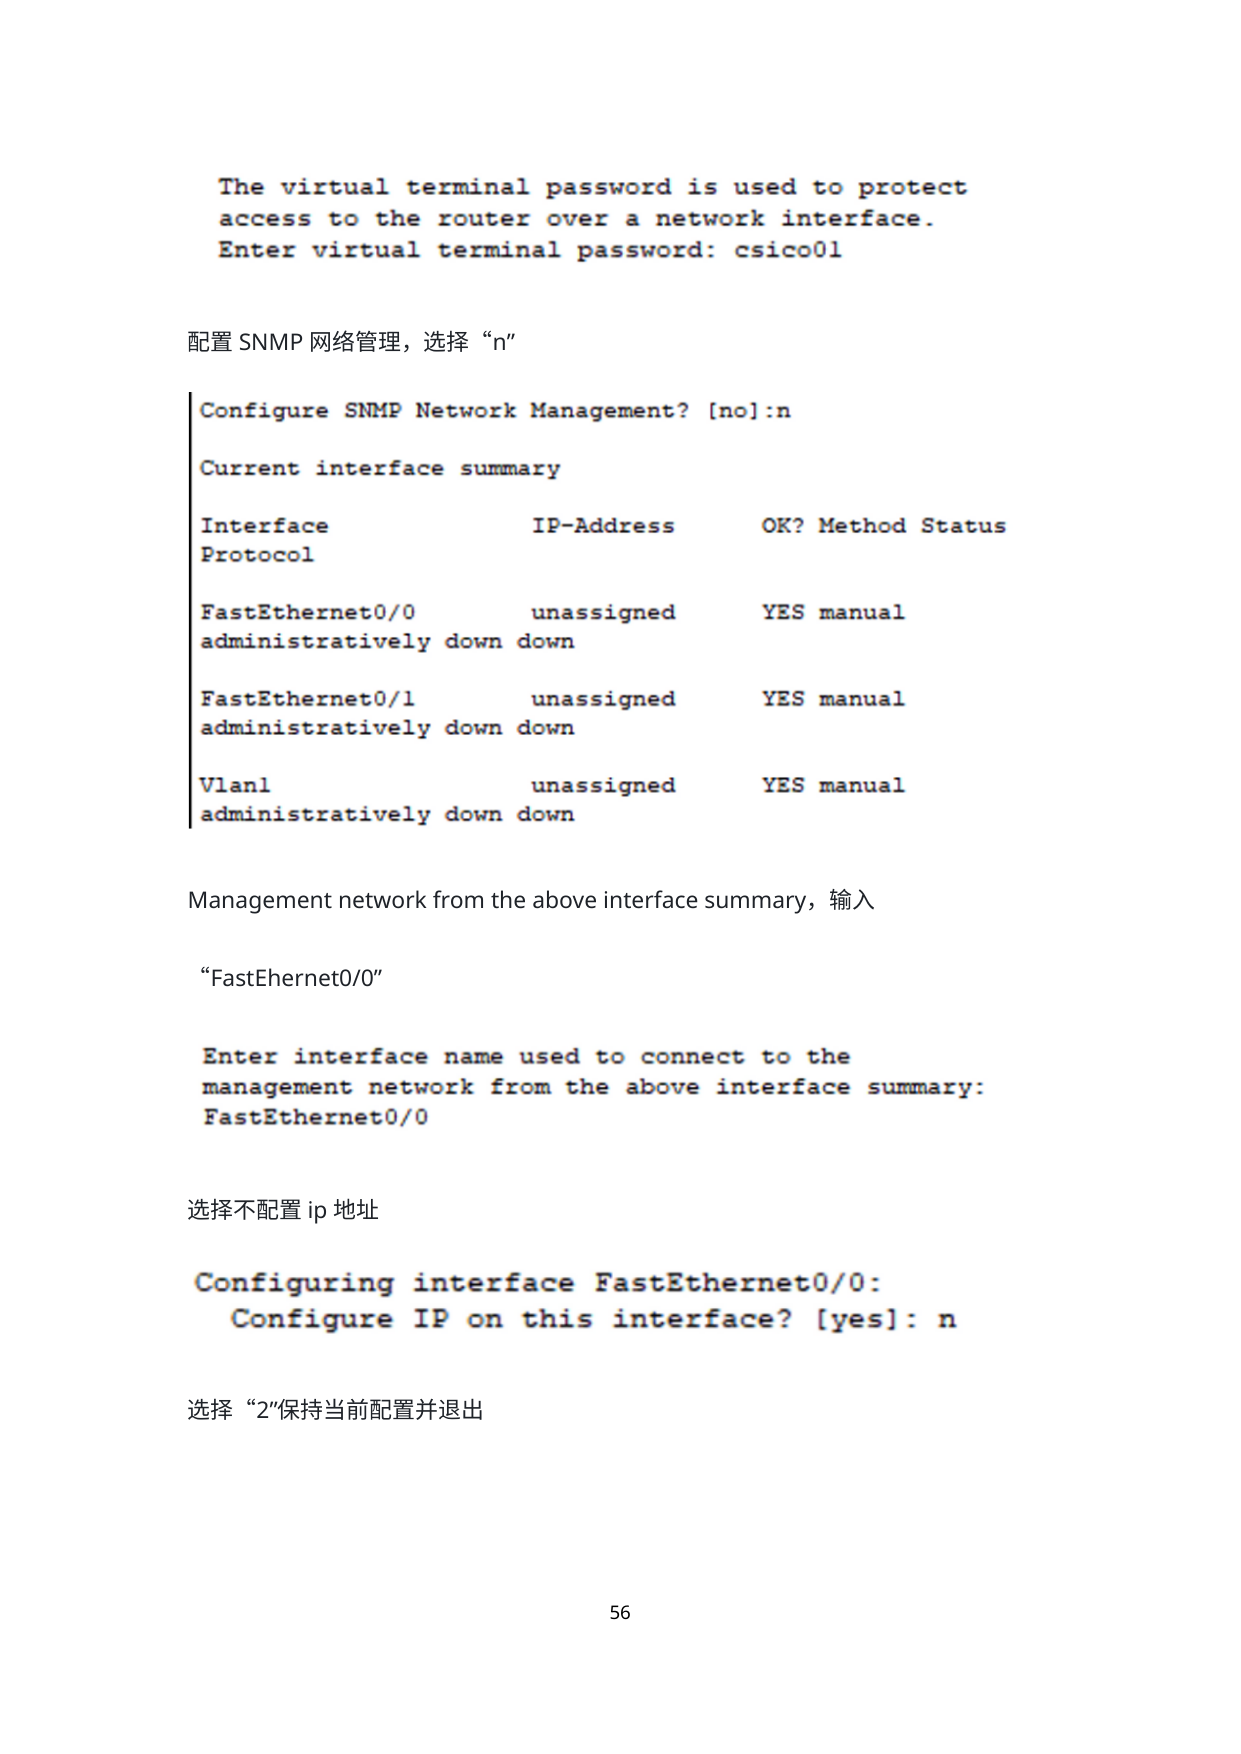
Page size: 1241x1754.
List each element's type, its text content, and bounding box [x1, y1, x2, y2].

text Management network from the above interface summary，输入“FastEhernet0/0” [187, 866, 1053, 1009]
picture [188, 1260, 1052, 1350]
picture [188, 159, 1052, 276]
text 选择不配置 ip 地址 [187, 1176, 1053, 1241]
text 选择“2”保持当前配置并退出 [187, 1376, 1053, 1441]
picture [188, 1027, 1052, 1146]
text 配置 SNMP 网络管理，选择“n” [187, 308, 1053, 373]
picture [188, 392, 1052, 837]
